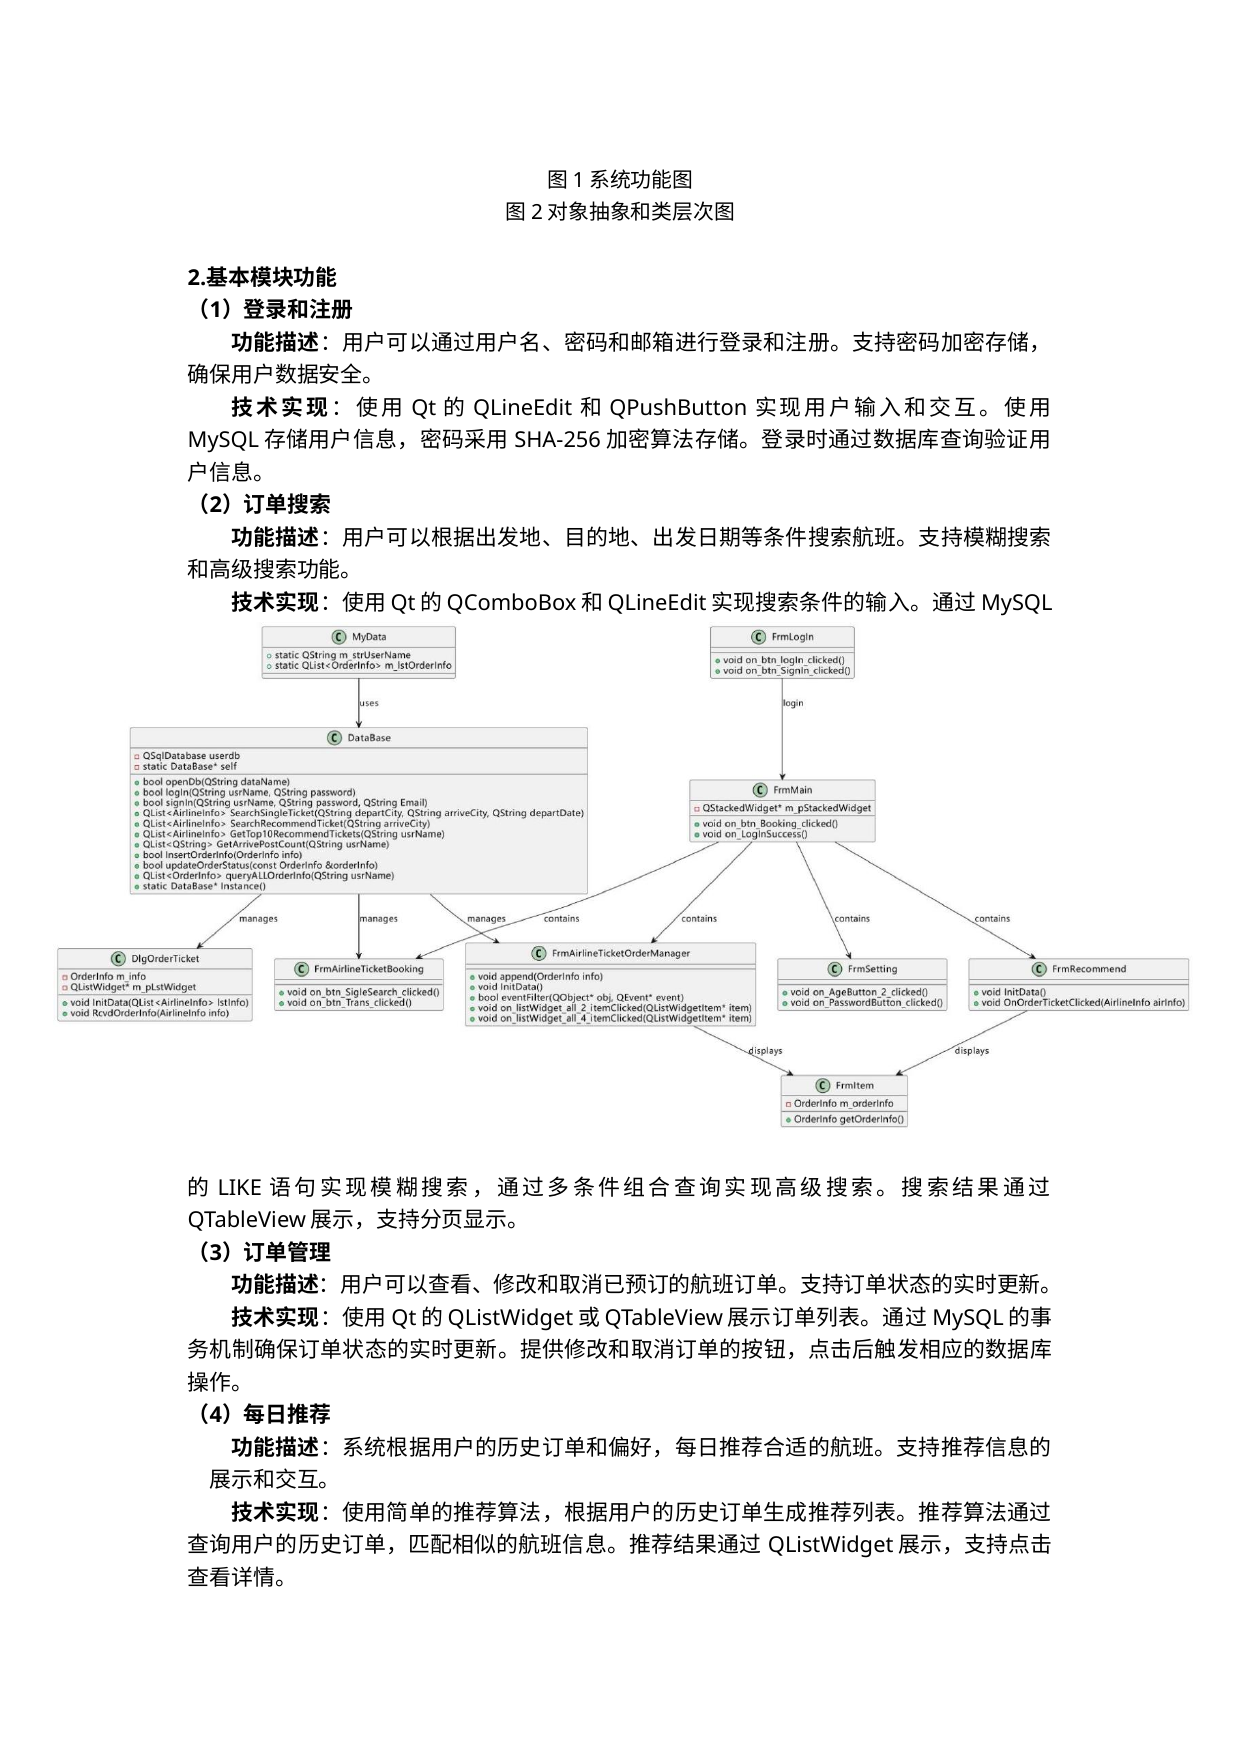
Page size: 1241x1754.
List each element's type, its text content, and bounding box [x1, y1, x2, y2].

text 图 2 对象抽象和类层次图 [187, 194, 1053, 227]
text 2.基本模块功能 [187, 259, 1053, 292]
text 图 1 系统功能图 [187, 162, 1053, 194]
text 技术实现：使用Qt的QListWidget或QTableView展示订单列表。通过MySQL的事务机制确保订单状态的实时更新。提供修改和取消订单的按钮，点击后触发相应的数据库操作。 [187, 1299, 1053, 1397]
text 技术实现：使用Qt的QComboBox和QLineEdit实现搜索条件的输入。通过MySQL的LIKE语句实现模糊搜索，通过多条件组合查询实现高级搜索。搜索结果通过QTableView展示，支持分页显示。 [187, 1159, 1053, 1234]
list 功能描述：用户可以根据出发地、目的地、出发日期等条件搜索航班。支持模糊搜索和高级搜索功能。 [187, 519, 1053, 584]
text 技术实现：使用Qt的QLineEdit和QPushButton实现用户输入和交互。使用MySQL存储用户信息，密码采用SHA-256加密算法存储。登录时通过数据库查询验证用户信息。 [187, 389, 1053, 487]
text （2）订单搜索 [187, 487, 1053, 519]
picture [53, 622, 1193, 1159]
text （1）登录和注册 [187, 292, 1053, 324]
text 功能描述：用户可以通过用户名、密码和邮箱进行登录和注册。支持密码加密存储，确保用户数据安全。 [187, 324, 1053, 389]
text （3）订单管理 [187, 1234, 1053, 1267]
text 技术实现：使用简单的推荐算法，根据用户的历史订单生成推荐列表。推荐算法通过查询用户的历史订单，匹配相似的航班信息。推荐结果通过QListWidget展示，支持点击查看详情。 [187, 1494, 1053, 1592]
text 功能描述：用户可以查看、修改和取消已预订的航班订单。支持订单状态的实时更新。 [187, 1267, 1053, 1299]
list 功能描述：系统根据用户的历史订单和偏好，每日推荐合适的航班。支持推荐信息的展示和交互。 [209, 1429, 1053, 1494]
text 技术实现：使用Qt的QComboBox和QLineEdit实现搜索条件的输入。通过MySQL的LIKE语句实现模糊搜索，通过多条件组合查询实现高级搜索。搜索结果通过QTableView展示，支持分页显示。 [187, 584, 1053, 622]
text （4）每日推荐 [187, 1397, 1053, 1429]
